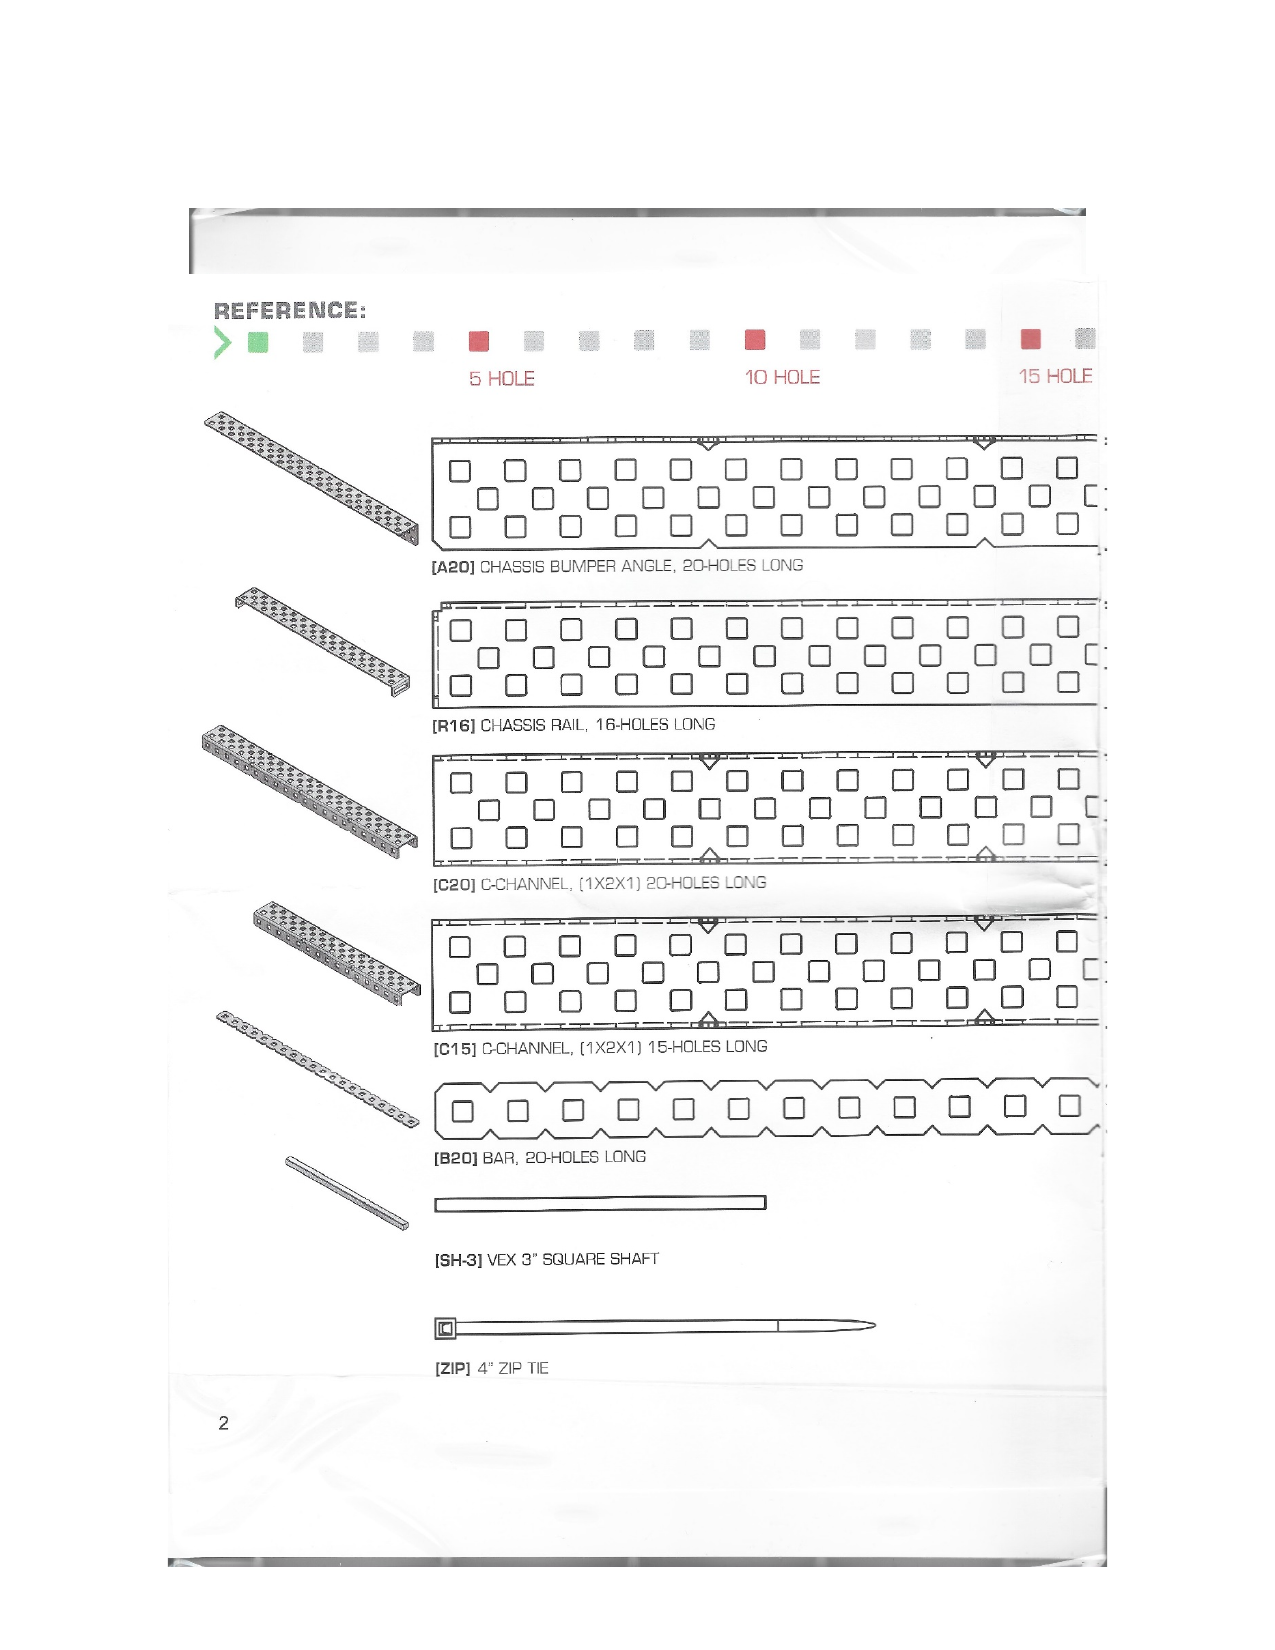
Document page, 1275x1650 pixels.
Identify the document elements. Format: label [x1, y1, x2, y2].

picture [167, 208, 1108, 1567]
